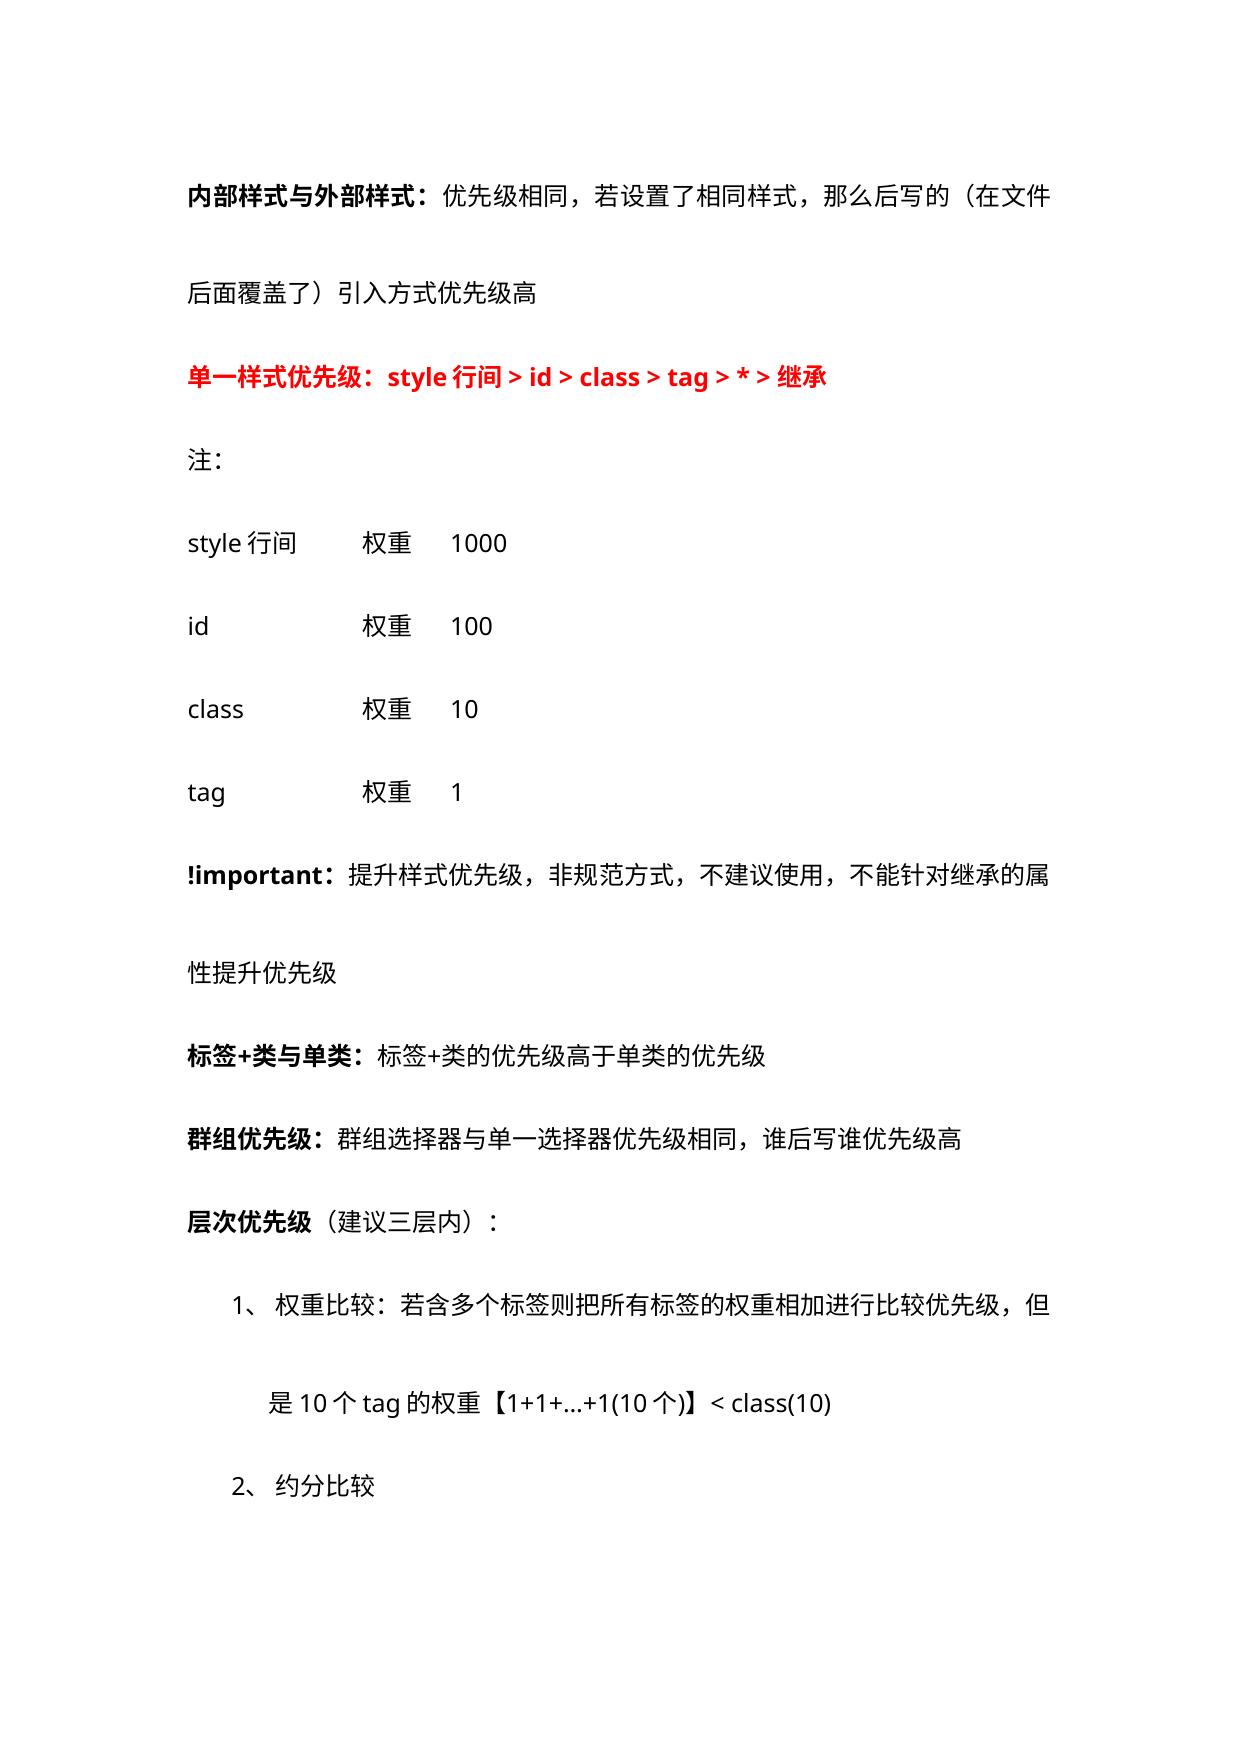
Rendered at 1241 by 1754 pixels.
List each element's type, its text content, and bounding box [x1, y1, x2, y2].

text 标签+类与单类：标签+类的优先级高于单类的优先级 [187, 1022, 1053, 1087]
text 内部样式与外部样式：优先级相同，若设置了相同样式，那么后写的（在文件后面覆盖了）引入方式优先级高 [187, 162, 1053, 324]
text 层次优先级（建议三层内）： [187, 1188, 1053, 1253]
list 约分比较 [231, 1452, 1053, 1517]
text 单一样式优先级：style行间 > id > class > tag > * > 继承 [187, 343, 1053, 408]
text tag 权重 1 [187, 758, 1053, 823]
text 注： [187, 426, 1053, 491]
text id 权重 100 [187, 592, 1053, 657]
text !important：提升样式优先级，非规范方式，不建议使用，不能针对继承的属性提升优先级 [187, 841, 1053, 1004]
text 群组优先级：群组选择器与单一选择器优先级相同，谁后写谁优先级高 [187, 1105, 1053, 1170]
list 权重比较：若含多个标签则把所有标签的权重相加进行比较优先级，但是10个tag的权重【1+1+…+1(10个)】< class(10) [231, 1271, 1053, 1434]
text style行间 权重 1000 [187, 509, 1053, 574]
text class 权重 10 [187, 675, 1053, 740]
